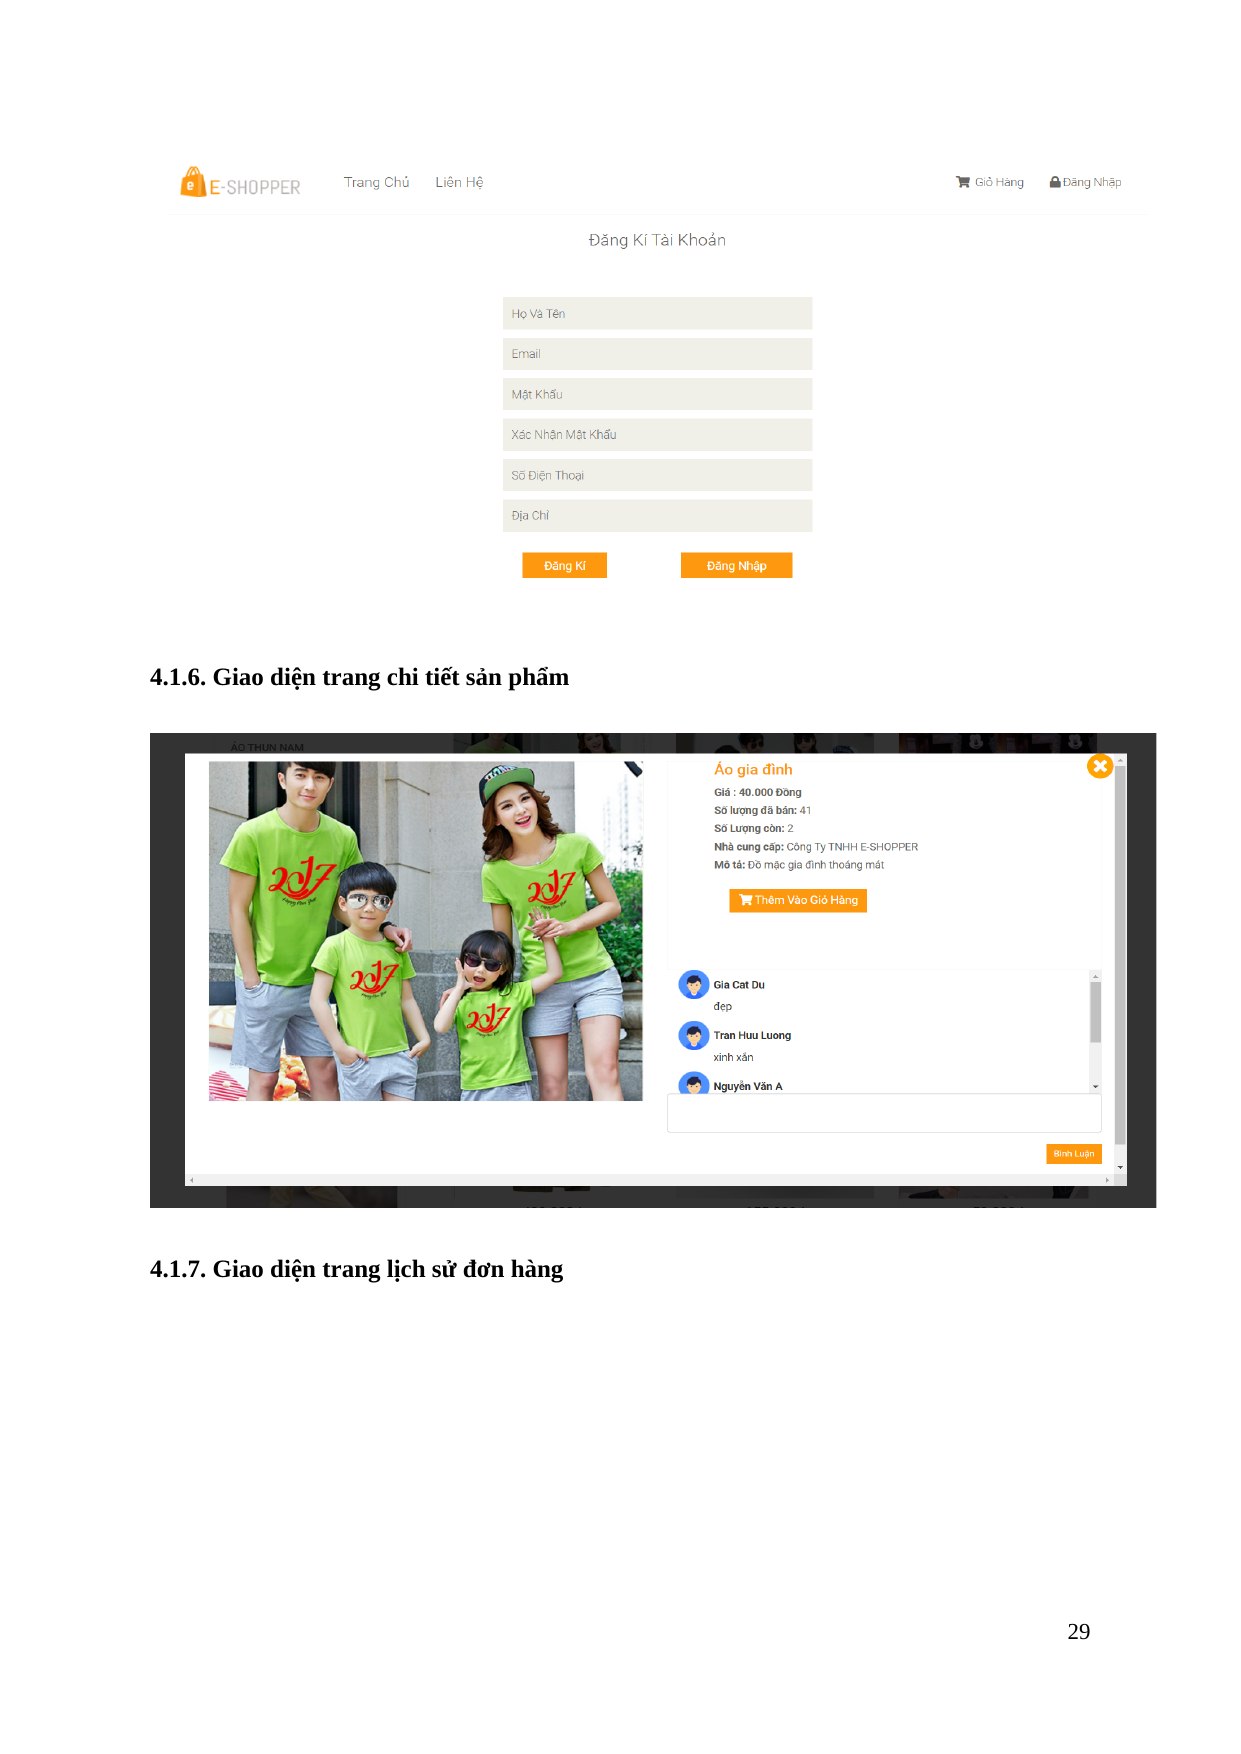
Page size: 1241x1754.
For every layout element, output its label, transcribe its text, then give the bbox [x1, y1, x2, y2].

picture [150, 150, 1154, 616]
picture [150, 733, 1157, 1208]
subtitle 4.1.6. Giao diện trang chi tiết sản phẩm [150, 662, 1090, 690]
subtitle 4.1.7. Giao diện trang lịch sử đơn hàng [150, 1254, 1090, 1283]
